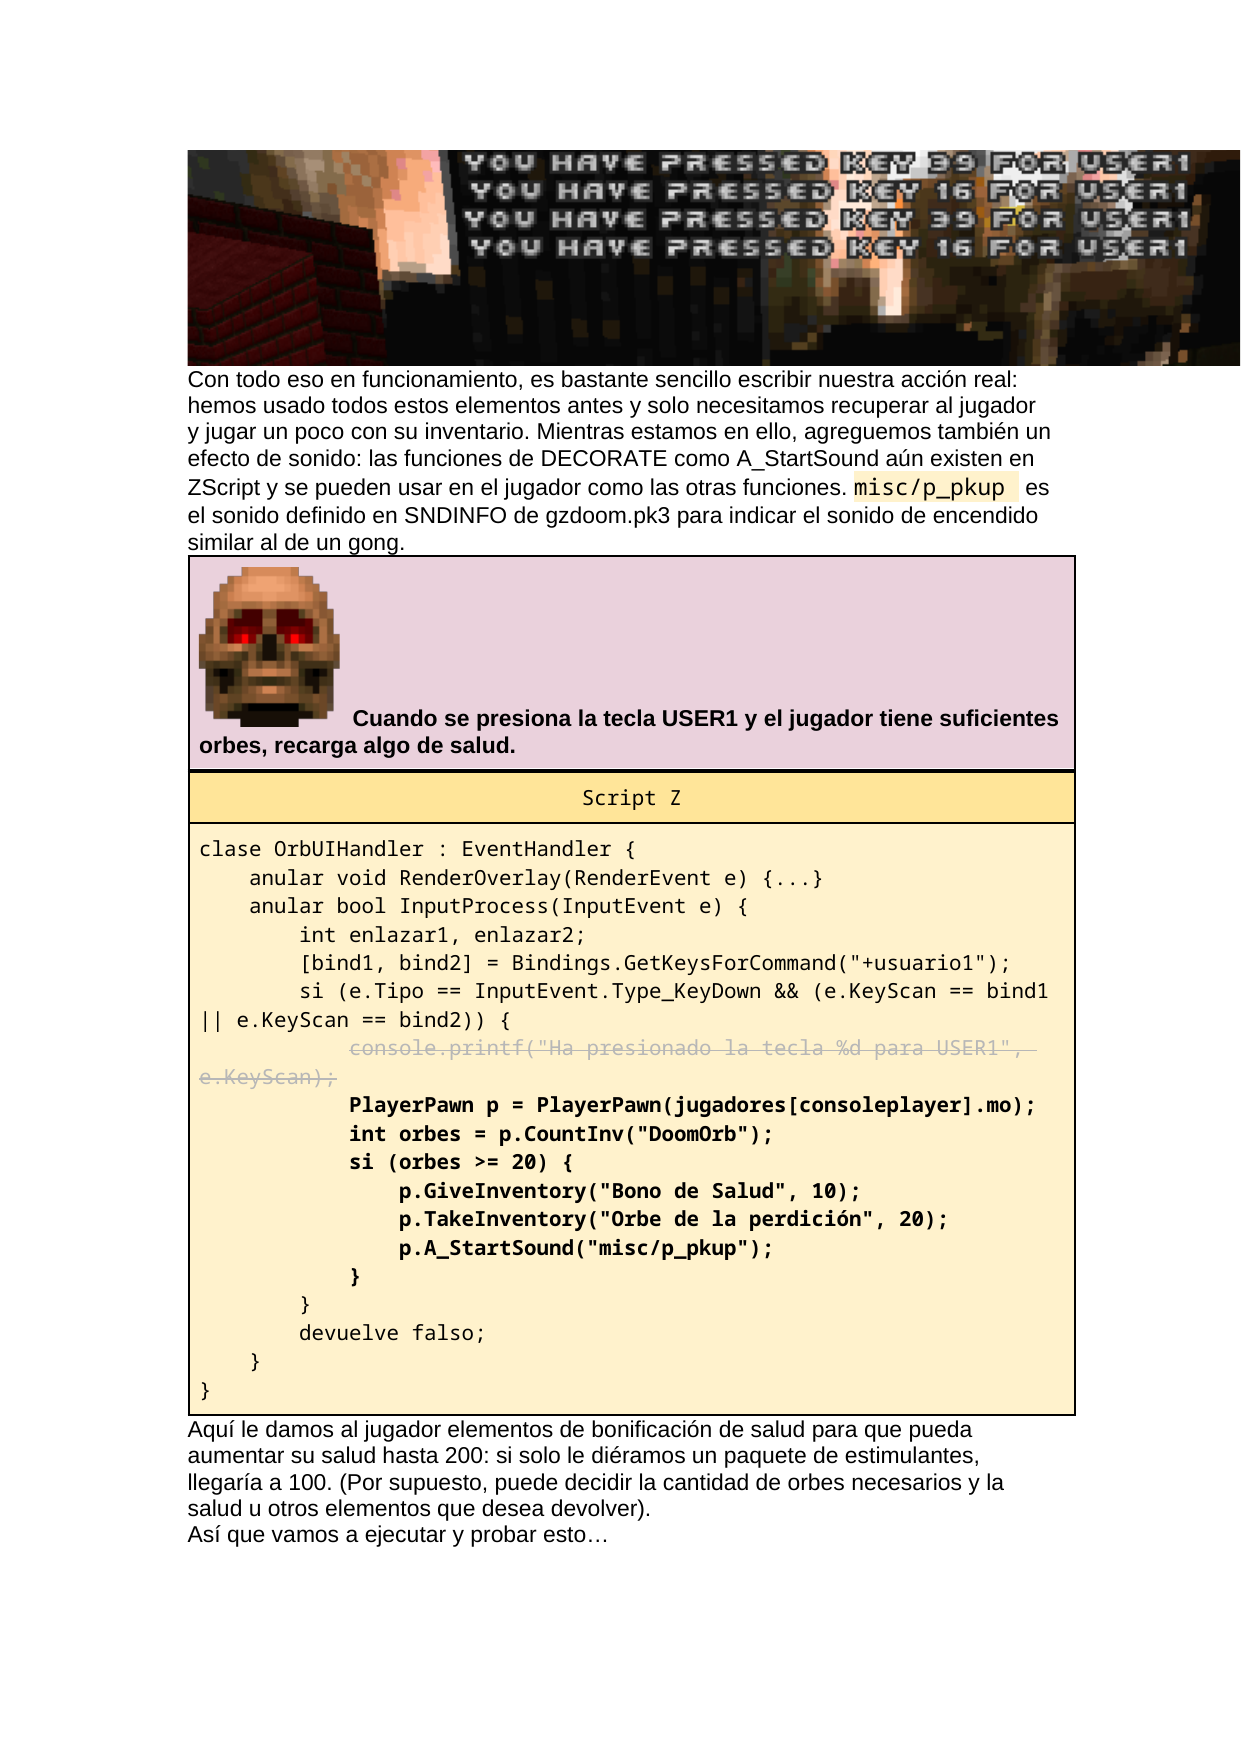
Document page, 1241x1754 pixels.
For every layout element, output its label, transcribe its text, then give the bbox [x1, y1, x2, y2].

table_header Cuando se presiona la tecla USER1 y el jugador tiene suficientes orbes, recarga algo de salud. [190, 557, 1074, 768]
table_cell clase OrbUIHandler : EventHandler { anular void RenderOverlay(RenderEvent e) {...} anular bool InputProcess(InputEvent e) { int enlazar1, enlazar2; [bind1, bind2] = Bindings.GetKeysForCommand("+usuario1"); si (e.Tipo == InputEvent.Type_KeyDown && (e.KeyScan == bind1 || e.KeyScan == bind2)) { console.printf("Ha presionado la tecla %d para USER1", e.KeyScan); PlayerPawn p = PlayerPawn(jugadores[consoleplayer].mo); int orbes = p.CountInv("DoomOrb"); si (orbes >= 20) { p.GiveInventory("Bono de Salud", 10); p.TakeInventory("Orbe de la perdición", 20); p.A_StartSound("misc/p_pkup"); } } devuelve falso; } } [190, 824, 1074, 1414]
picture [198, 567, 340, 727]
text Así que vamos a ejecutar y probar esto… [187, 1521, 1053, 1547]
text Aquí le damos al jugador elementos de bonificación de salud para que pueda aumentar su salud hasta 200: si solo le diéramos un paquete de estimulantes, llegaría a 100. (Por supuesto, puede decidir la cantidad de orbes necesarios y la salud u otros elementos que desea devolver). [187, 1416, 1053, 1521]
text Con todo eso en funcionamiento, es bastante sencillo escribir nuestra acción real: hemos usado todos estos elementos antes y solo necesitamos recuperar al jugador y jugar un poco con su inventario. Mientras estamos en ello, agreguemos también un efecto de sonido: las funciones de DECORATE como A_StartSound aún existen en ZScript y se pueden usar en el jugador como las otras funciones. misc/p_pkup es el sonido definido en SNDINFO de gzdoom.pk3 para indicar el sonido de encendido similar al de un gong. [187, 366, 1053, 555]
picture [187, 150, 1241, 366]
table_header Script Z [190, 773, 1074, 822]
